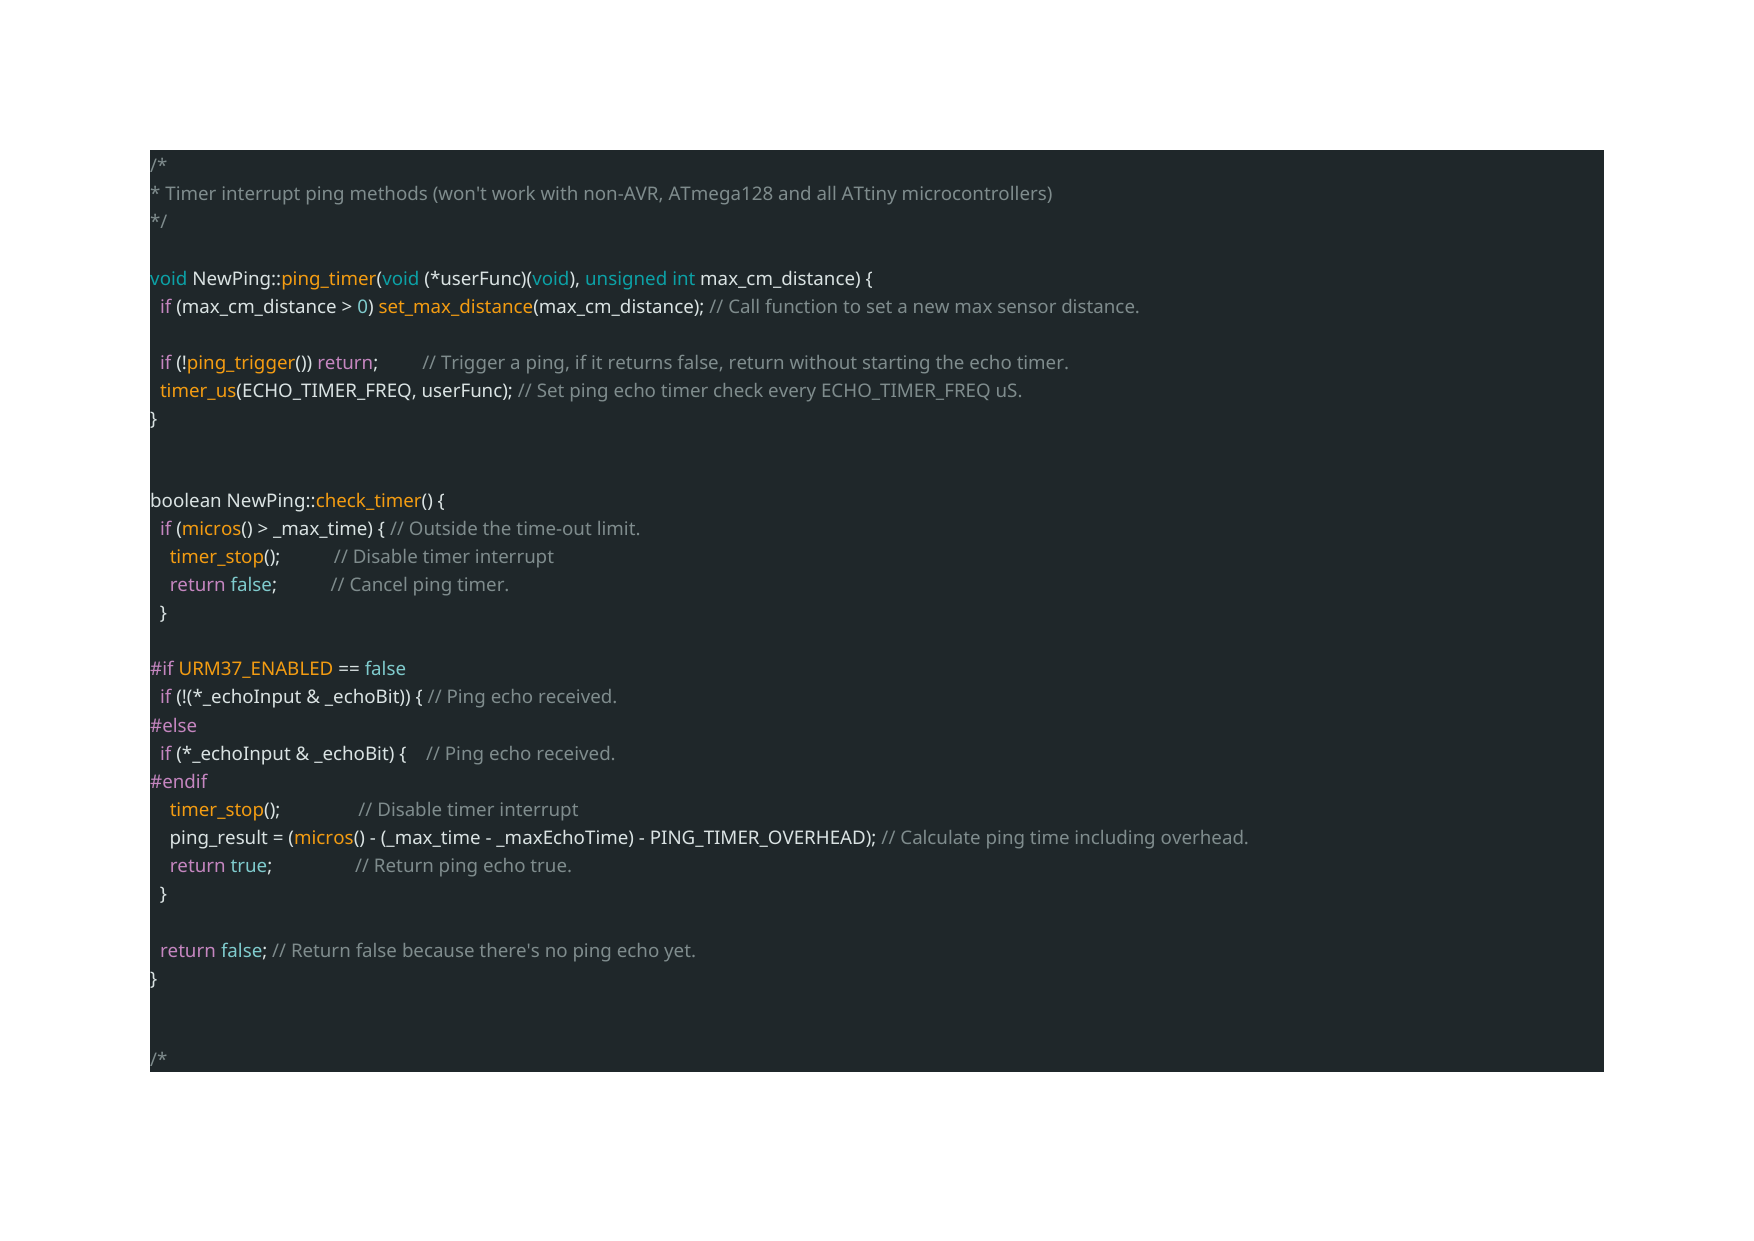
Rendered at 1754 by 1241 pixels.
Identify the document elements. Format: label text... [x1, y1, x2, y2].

text if (!(*_echoInput & _echoBit)) { // Ping echo received. [150, 681, 1604, 709]
text } [150, 597, 1604, 625]
text return false; // Return false because there's no ping echo yet. [150, 934, 1604, 962]
text if (!ping_trigger()) return; // Trigger a ping, if it returns false, return without starting the echo timer. [150, 347, 1604, 375]
text return false; // Cancel ping timer. [150, 569, 1604, 597]
text #endif [150, 766, 1604, 794]
text return true; // Return ping echo true. [150, 850, 1604, 878]
text } [150, 962, 1604, 991]
text */ [150, 206, 1604, 234]
text if (*_echoInput & _echoBit) { // Ping echo received. [150, 737, 1604, 766]
text #if URM37_ENABLED == false [150, 653, 1604, 681]
text } [150, 878, 1604, 906]
text ping_result = (micros() - (_max_time - _maxEchoTime) - PING_TIMER_OVERHEAD); // Calculate ping time including overhead. [150, 822, 1604, 850]
text #else [150, 709, 1604, 737]
text void NewPing::ping_timer(void (*userFunc)(void), unsigned int max_cm_distance) { [150, 262, 1604, 291]
text } [150, 403, 1604, 431]
text /* [150, 1044, 1604, 1072]
text timer_stop(); // Disable timer interrupt [150, 794, 1604, 822]
text timer_us(ECHO_TIMER_FREQ, userFunc); // Set ping echo timer check every ECHO_TIMER_FREQ uS. [150, 375, 1604, 403]
text if (micros() > _max_time) { // Outside the time-out limit. [150, 512, 1604, 541]
text /* [150, 150, 1604, 178]
text boolean NewPing::check_timer() { [150, 484, 1604, 512]
text if (max_cm_distance > 0) set_max_distance(max_cm_distance); // Call function to set a new max sensor distance. [150, 291, 1604, 319]
text * Timer interrupt ping methods (won't work with non-AVR, ATmega128 and all ATtiny microcontrollers) [150, 178, 1604, 206]
text timer_stop(); // Disable timer interrupt [150, 541, 1604, 569]
